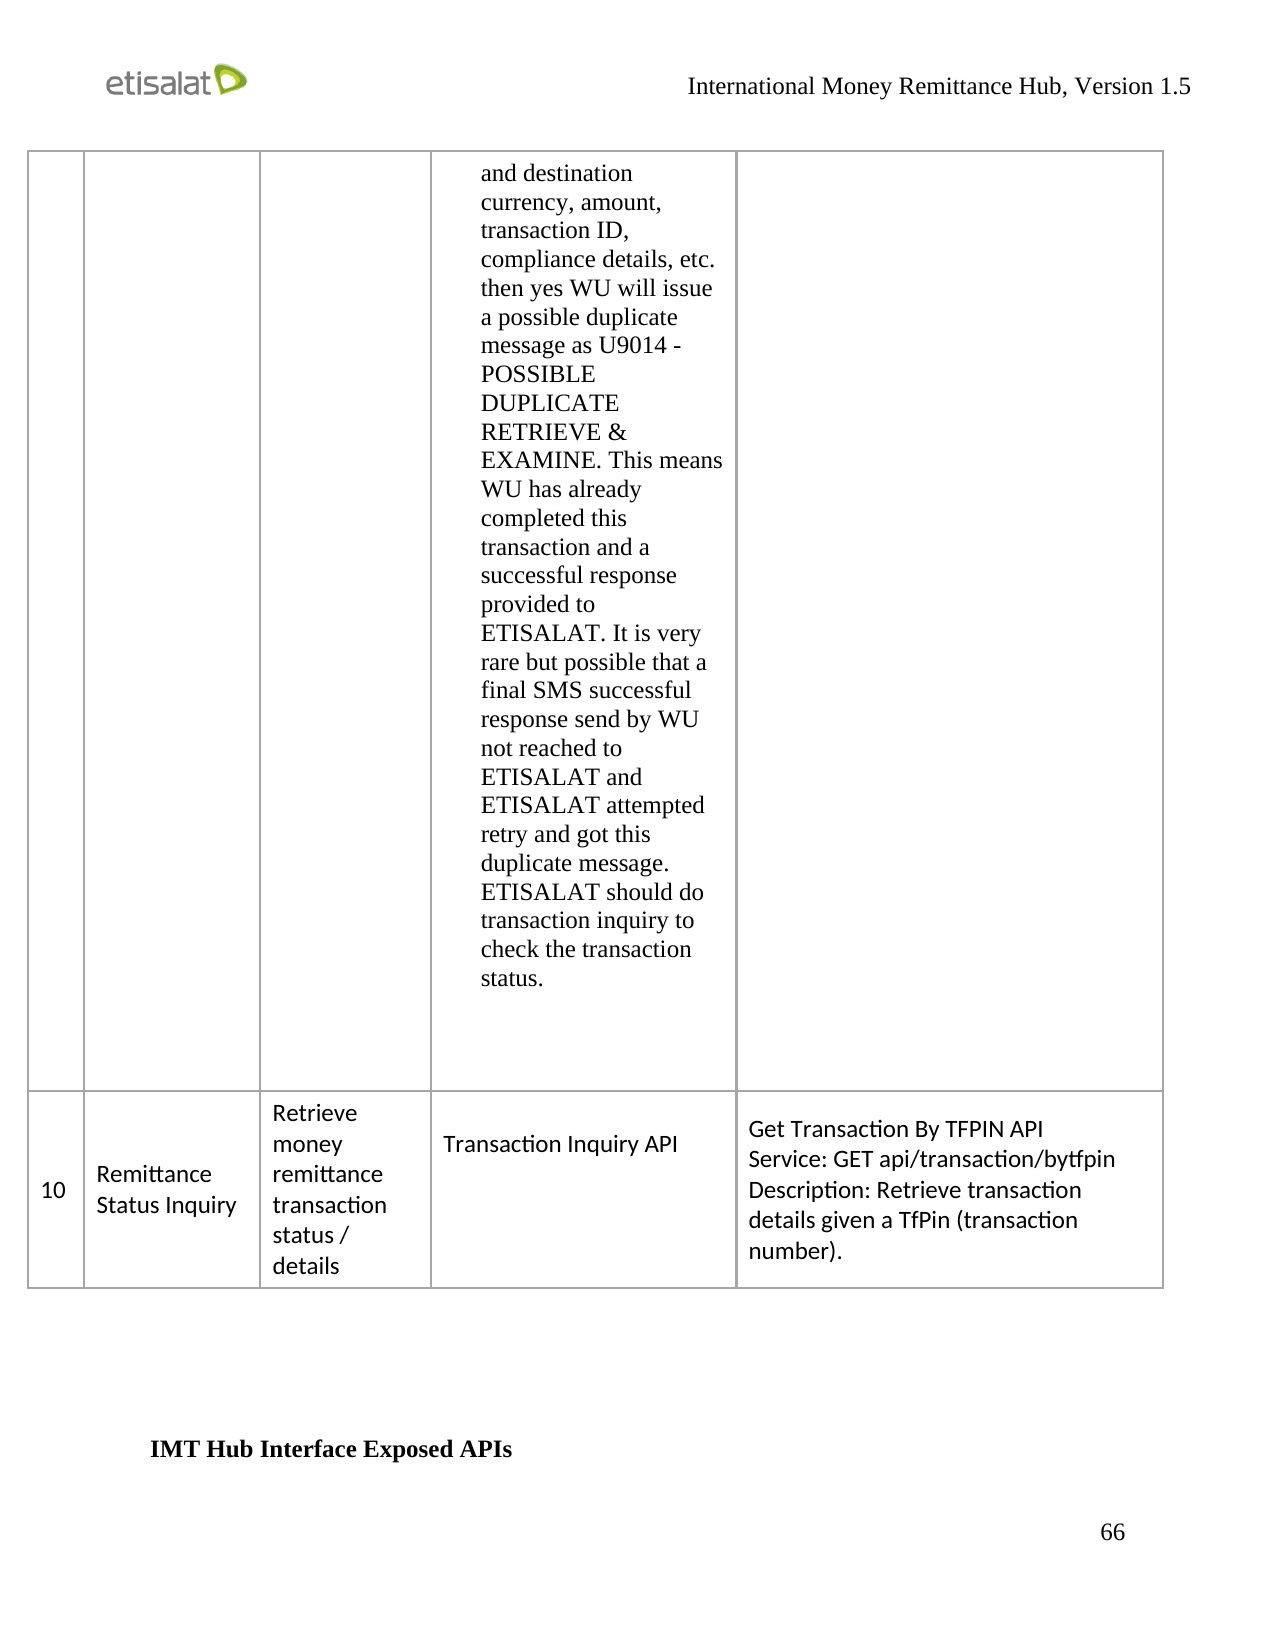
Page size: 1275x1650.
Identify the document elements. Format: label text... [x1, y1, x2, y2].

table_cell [261, 152, 430, 1089]
table_cell Transaction Inquiry API [432, 1092, 735, 1287]
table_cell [85, 152, 259, 1089]
table_cell Retrieve money remittance transaction status / details [261, 1092, 430, 1287]
table_cell 9 [29, 152, 83, 1089]
table_cell Remittance Status Inquiry [85, 1092, 259, 1287]
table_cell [738, 152, 1162, 1089]
table_cell Get Transaction By TFPIN API Service: GET api/transaction/bytfpin Description: Retrieve transaction details given a TfPin (transaction number). [738, 1092, 1162, 1287]
text IMT Hub Interface Exposed APIs [150, 1434, 1125, 1463]
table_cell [432, 152, 735, 1089]
picture [97, 58, 251, 100]
table_cell 10 [29, 1092, 83, 1287]
